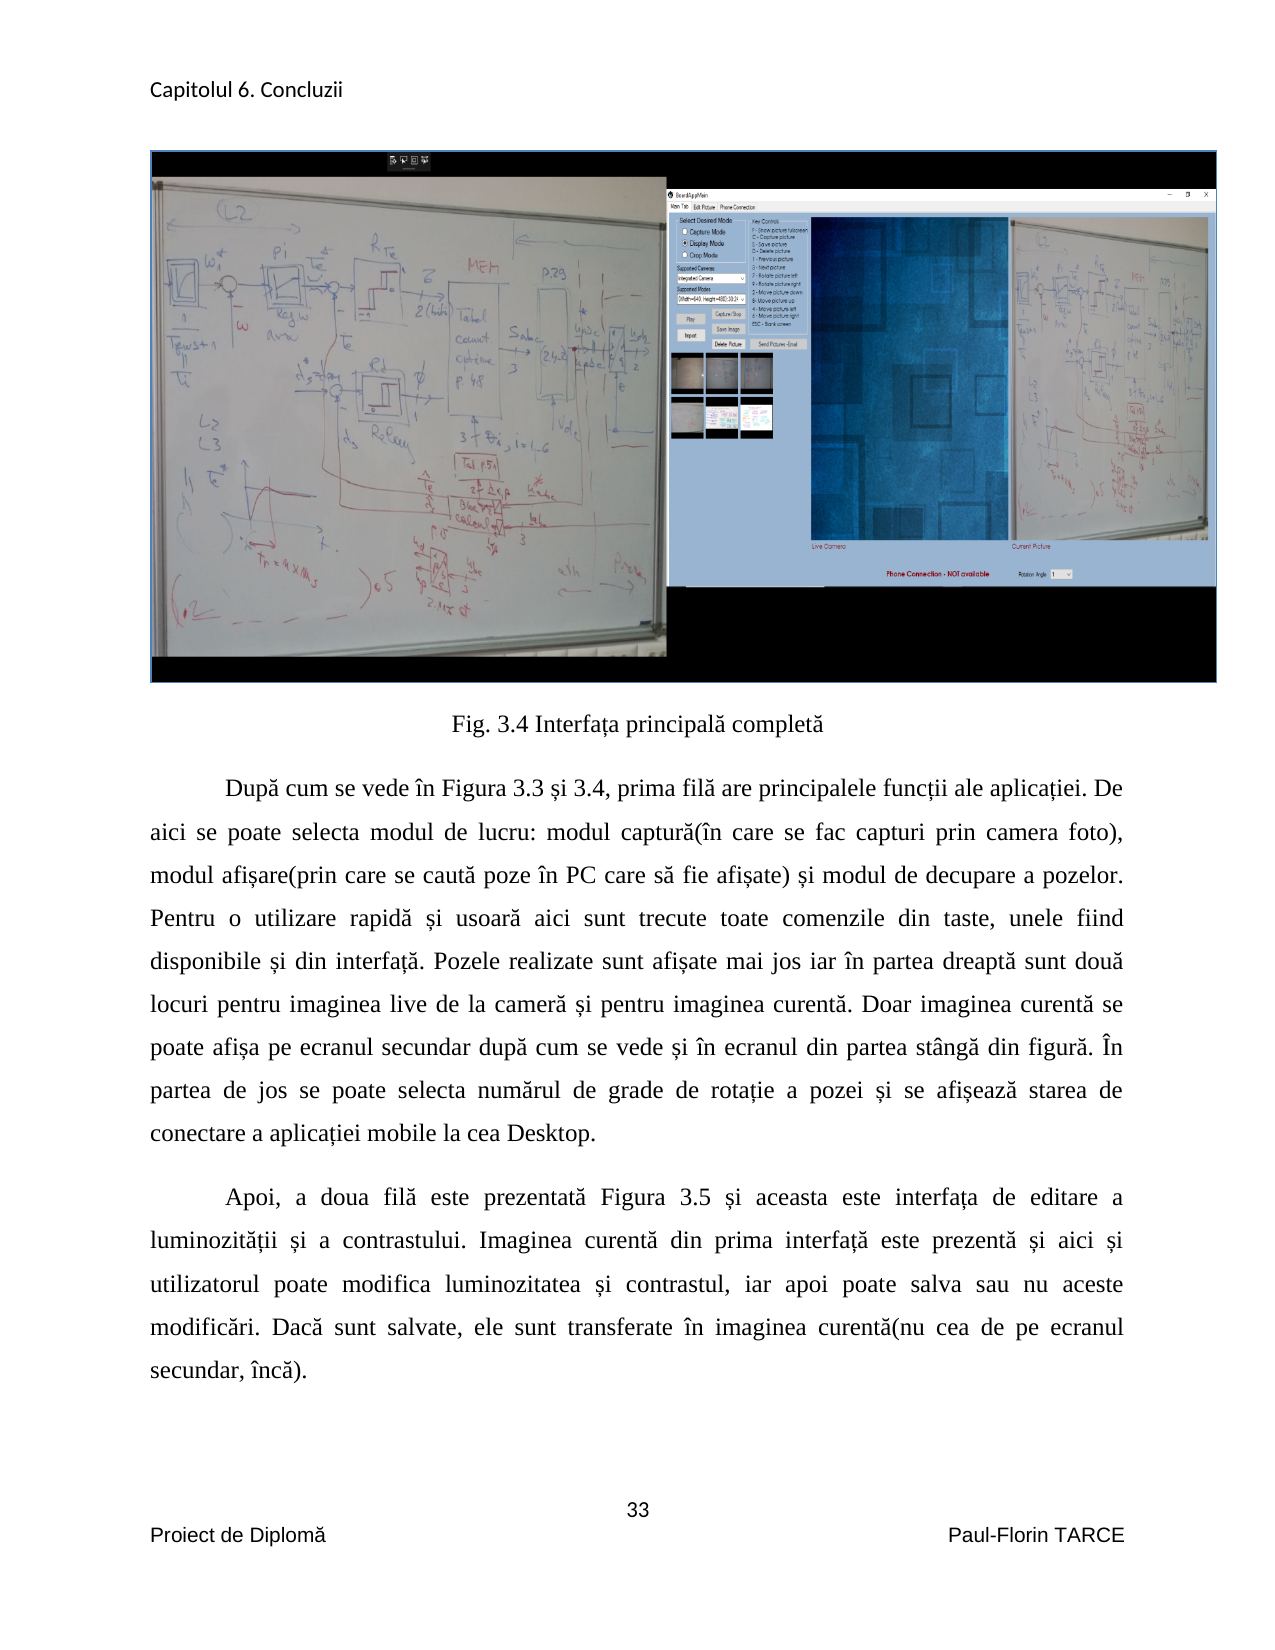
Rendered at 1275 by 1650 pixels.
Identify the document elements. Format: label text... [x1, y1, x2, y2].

text Apoi, a doua filă este prezentată Figura 3.5 și aceasta este interfața de editare a luminozității și a contrastului. Imaginea curentă din prima interfață este prezentă și aici și utilizatorul poate modifica luminozitatea și contrastul, iar apoi poate salva sau nu aceste modificări. Dacă sunt salvate, ele sunt transferate în imaginea curentă(nu cea de pe ecranul secundar, încă). [150, 1182, 1125, 1384]
text După cum se vede în Figura 3.3 și 3.4, prima filă are principalele funcții ale aplicației. De aici se poate selecta modul de lucru: modul captură(în care se fac capturi prin camera foto), modul afișare(prin care se caută poze în PC care să fie afișate) și modul de decupare a pozelor. Pentru o utilizare rapidă și usoară aici sunt trecute toate comenzile din taste, unele fiind disponibile și din interfață. Pozele realizate sunt afișate mai jos iar în partea dreaptă sunt două locuri pentru imaginea live de la cameră și pentru imaginea curentă. Doar imaginea curentă se poate afișa pe ecranul secundar după cum se vede și în ecranul din partea stângă din figură. În partea de jos se poate selecta numărul de grade de rotație a pozei și se afișează starea de conectare a aplicației mobile la cea Desktop. [150, 773, 1125, 1147]
text Fig. 3.4 Interfața principală completă [150, 709, 1125, 738]
picture [152, 152, 1216, 682]
